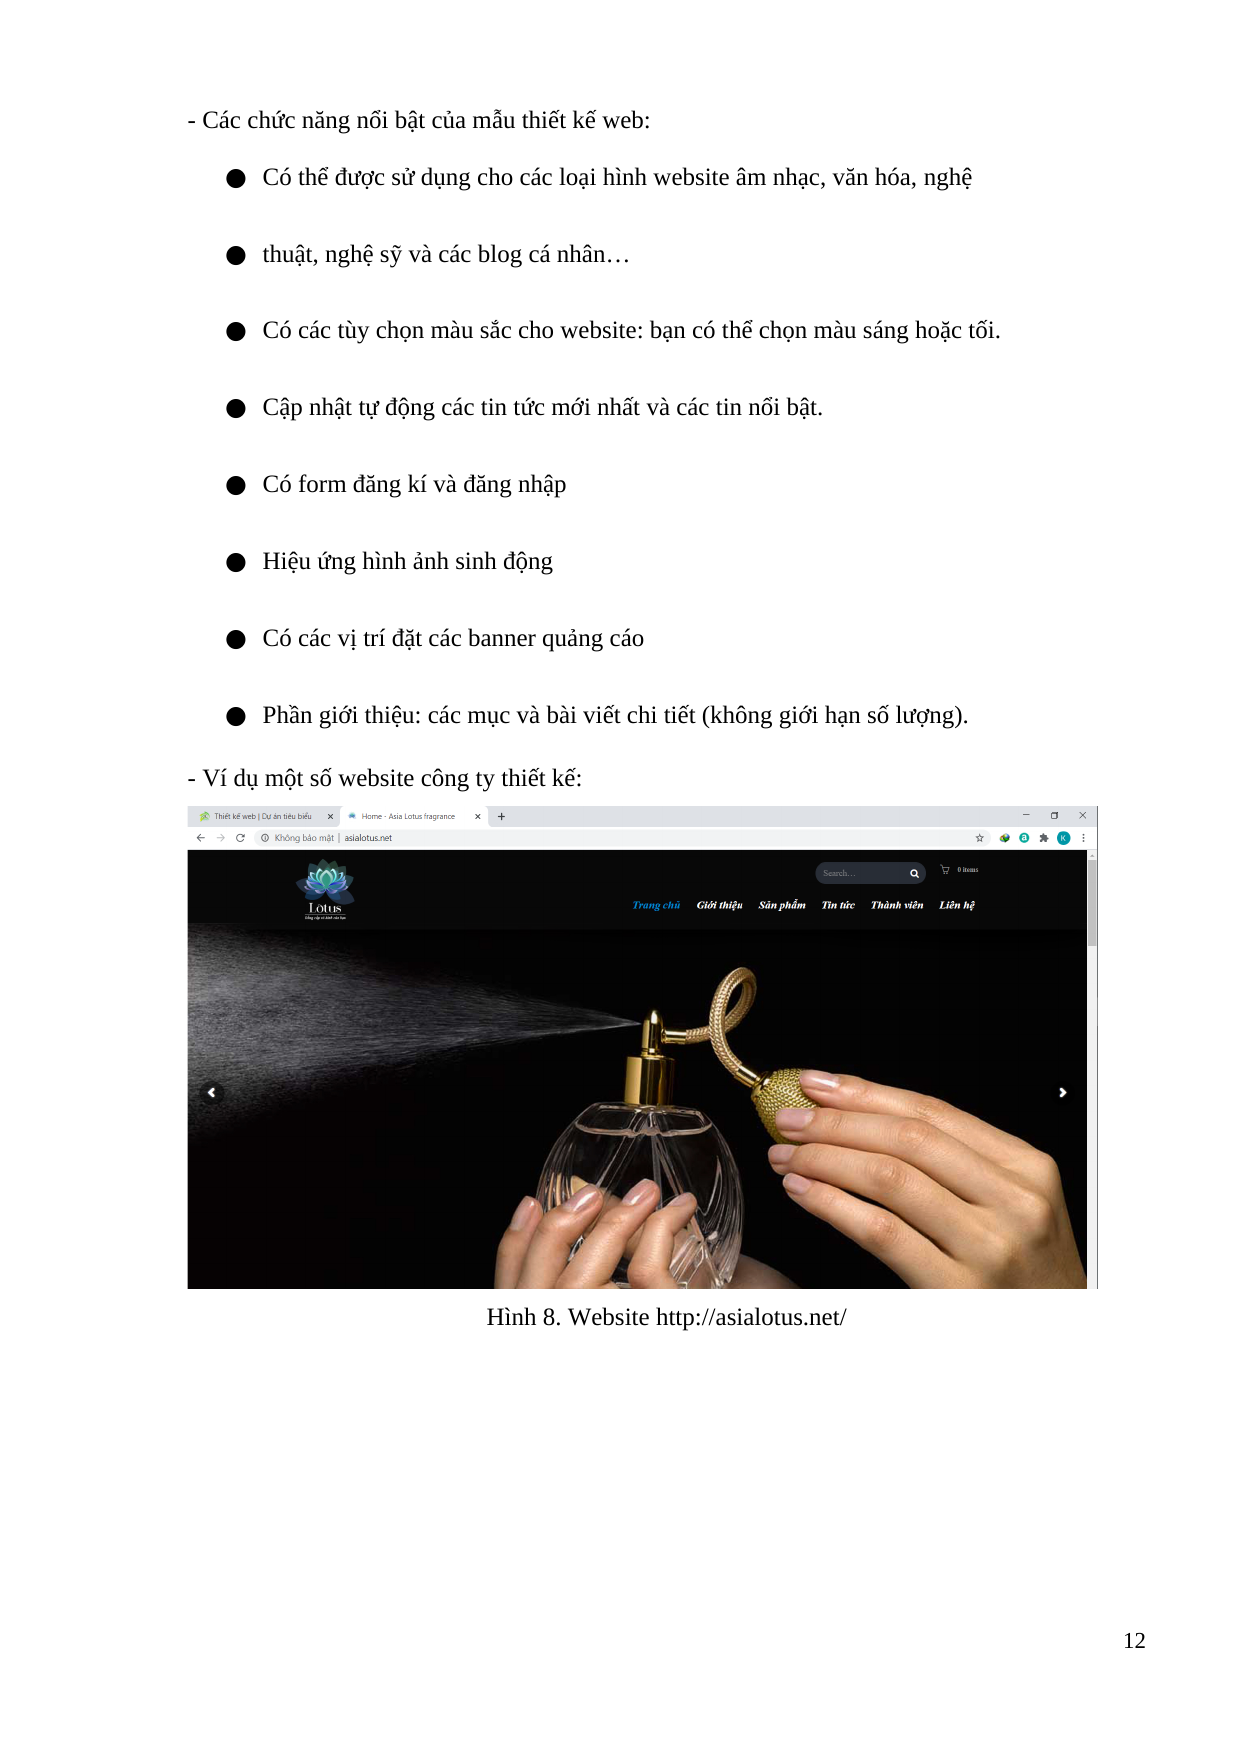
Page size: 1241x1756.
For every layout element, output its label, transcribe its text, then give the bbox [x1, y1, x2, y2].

text - Các chức năng nổi bật của mẫu thiết kế web: [112, 105, 1146, 134]
list Có thể được sử dụng cho các loại hình website âm nhạc, văn hóa, nghệ [225, 148, 1146, 199]
list Hiệu ứng hình ảnh sinh động [225, 532, 1146, 584]
text Hình 8. Website http://asialotus.net/ [112, 1302, 1146, 1331]
list Có các tùy chọn màu sắc cho website: bạn có thể chọn màu sáng hoặc tối. [225, 302, 1146, 353]
list Có các vị trí đặt các banner quảng cáo [225, 609, 1146, 661]
list thuật, nghệ sỹ và các blog cá nhân… [225, 225, 1146, 276]
text - Ví dụ một số website công ty thiết kế: [112, 763, 1146, 792]
list Có form đăng kí và đăng nhập [225, 456, 1146, 507]
list Phần giới thiệu: các mục và bài viết chi tiết (không giới hạn số lượng). [225, 686, 1146, 737]
list Cập nhật tự động các tin tức mới nhất và các tin nổi bật. [225, 379, 1146, 430]
picture [187, 806, 1098, 1289]
